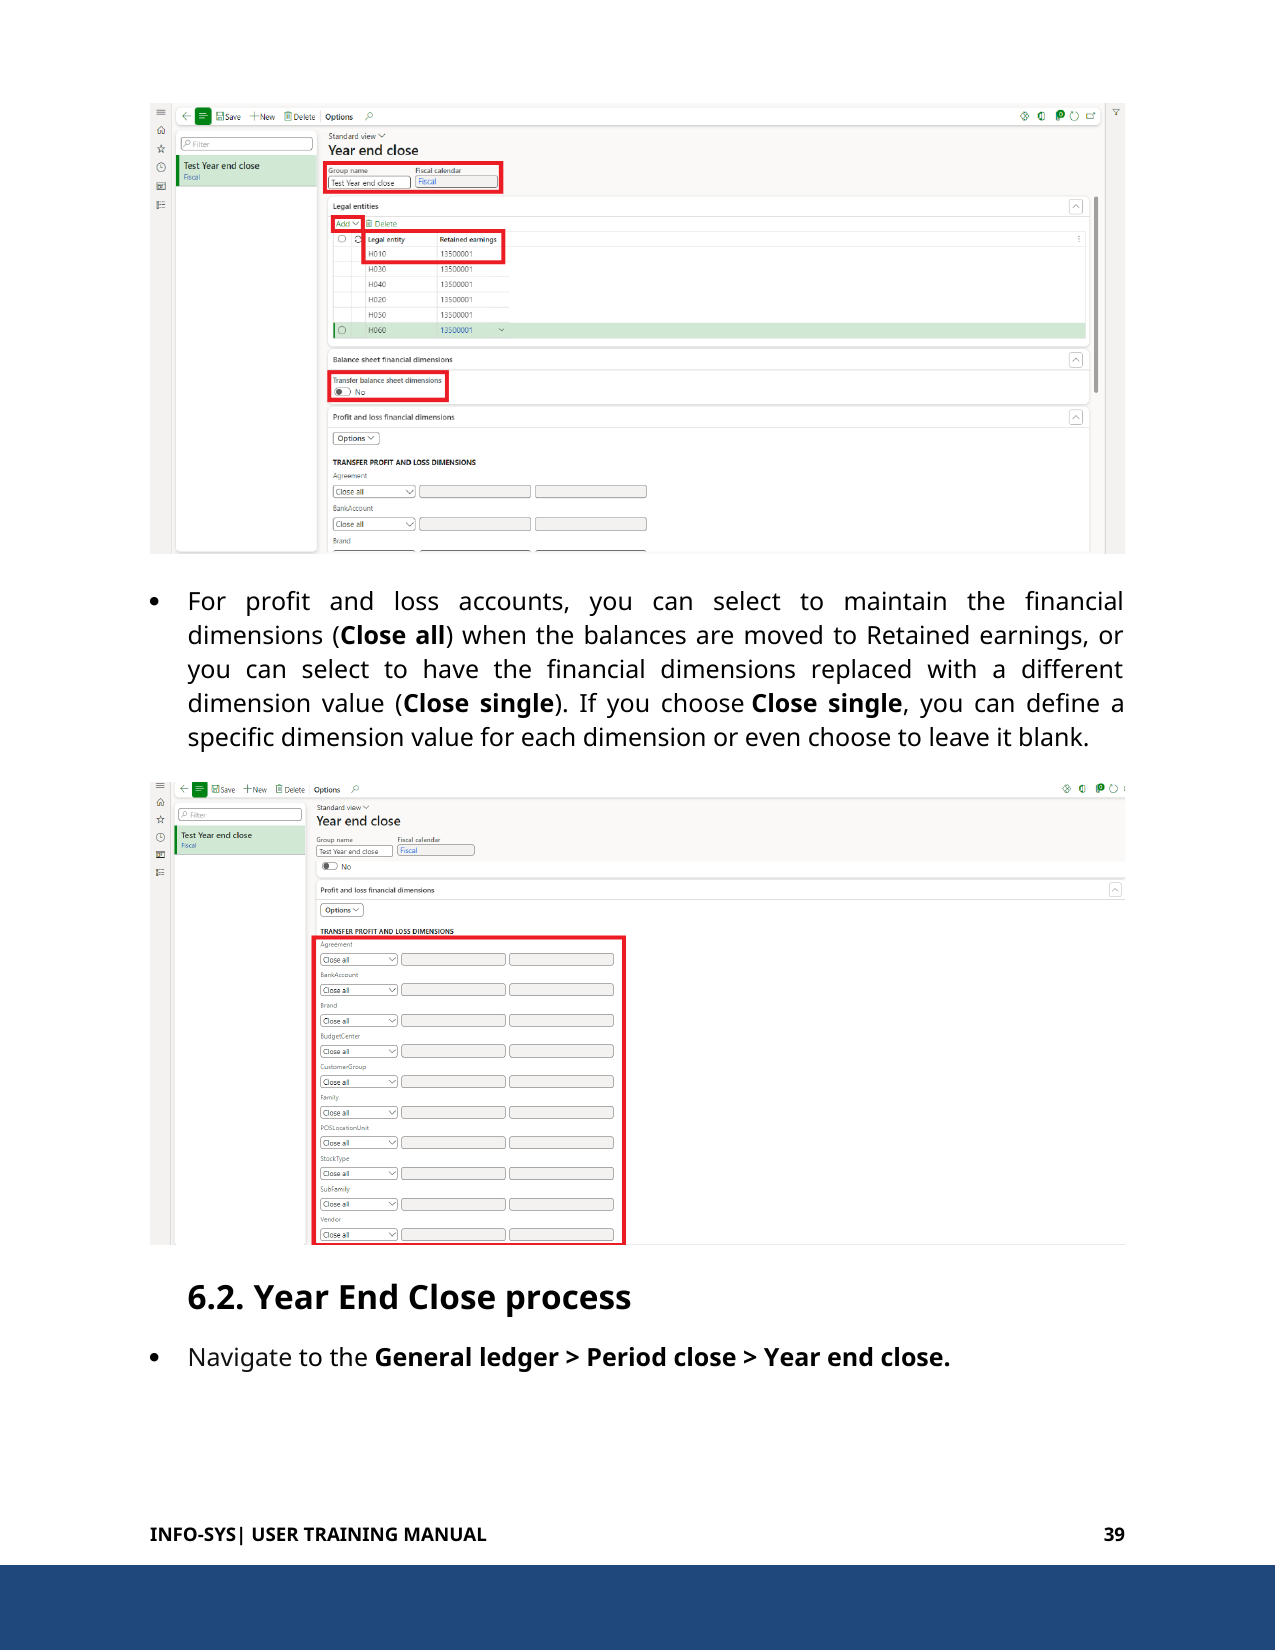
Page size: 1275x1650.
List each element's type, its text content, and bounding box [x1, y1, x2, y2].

picture [150, 103, 1125, 554]
list For profit and loss accounts, you can select to maintain the financial dimensions (Close all) when the balances are moved to Retained earnings, or you can select to have the financial dimensions replaced with a different dimension value (Close single). If you choose Close single, you can define a specific dimension value for each dimension or even choose to leave it blank. [150, 583, 1125, 753]
picture [150, 782, 1125, 1245]
list Navigate to the General ledger > Period close > Year end close. [150, 1339, 1125, 1373]
picture [0, 1565, 1275, 1650]
subtitle 6.2. Year End Close process [187, 1273, 1125, 1319]
